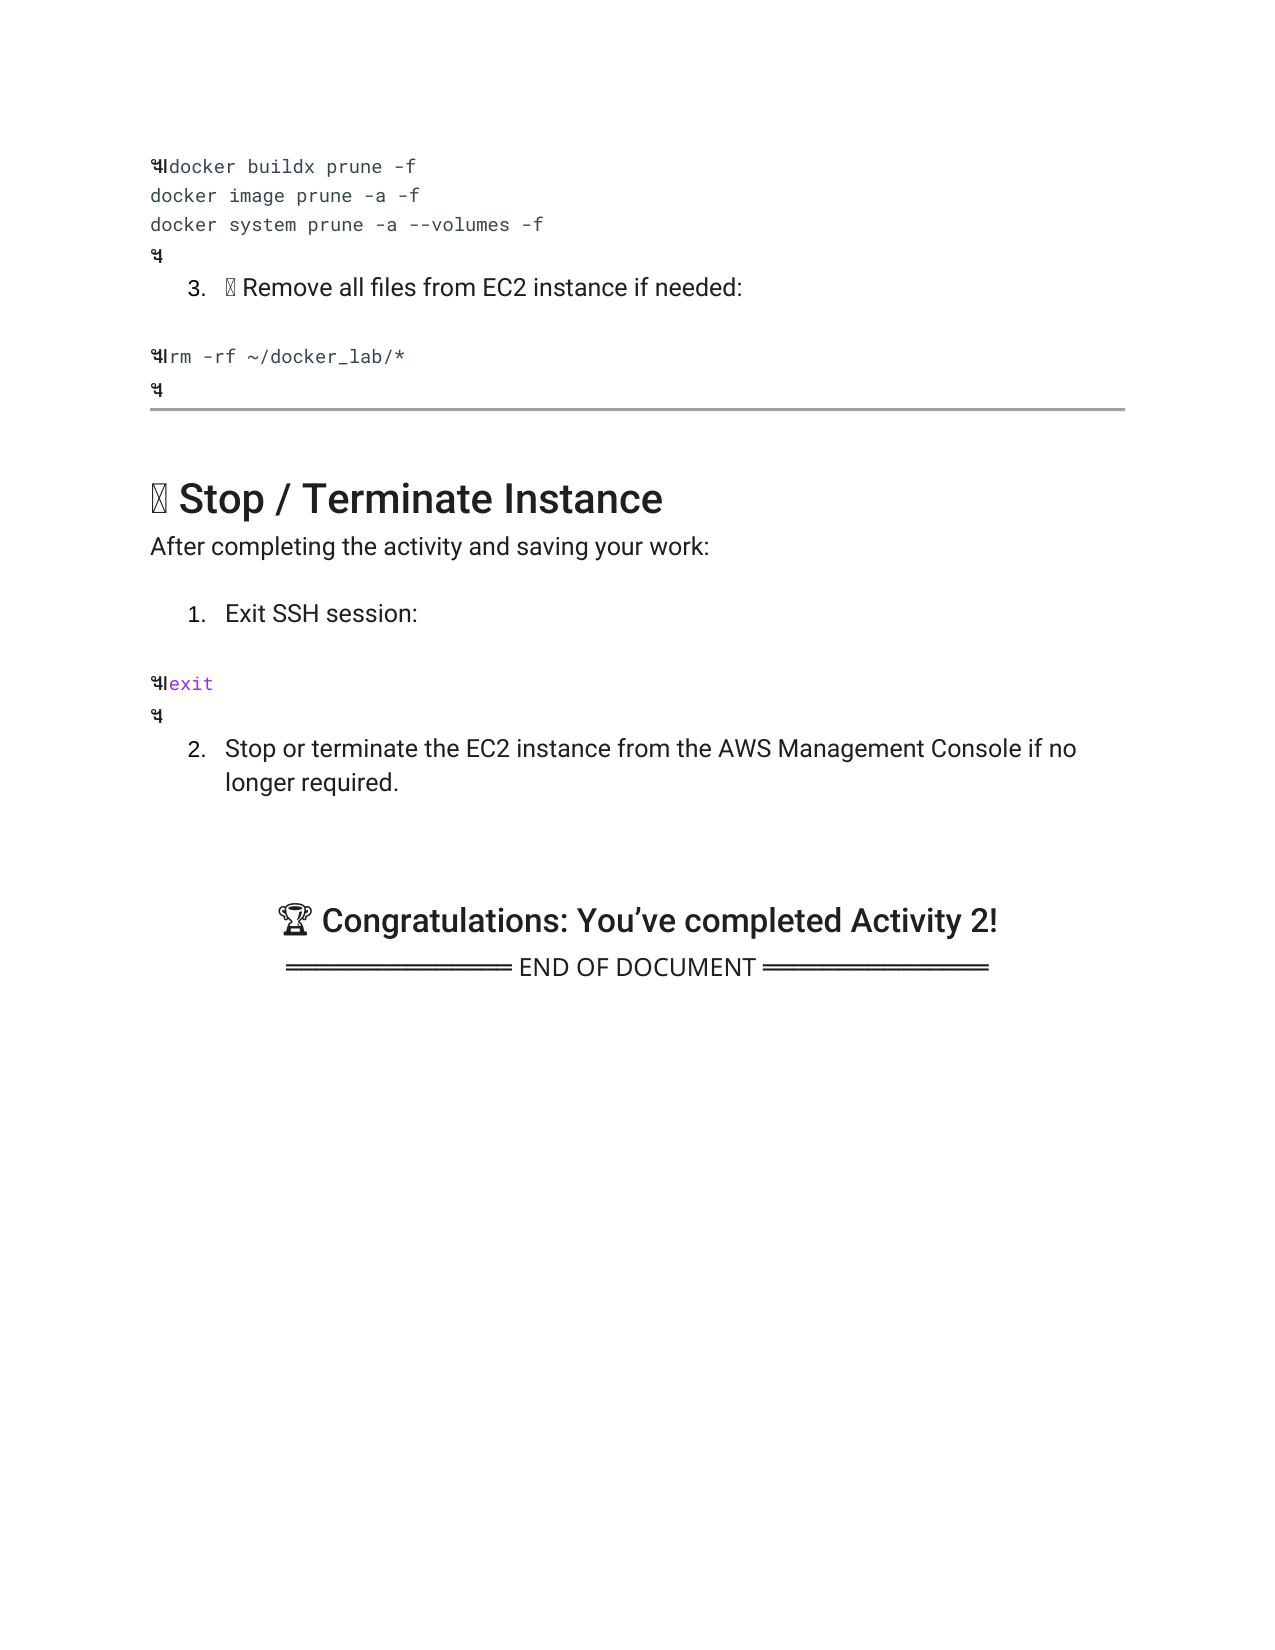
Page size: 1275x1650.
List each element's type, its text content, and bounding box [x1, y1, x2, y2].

text  [150, 240, 1125, 269]
subtitle 🏆 Congratulations: You’ve completed Activity 2! [150, 902, 1125, 941]
text exit [150, 667, 1125, 696]
text docker buildx prune -f docker image prune -a -f docker system prune -a --volumes -f [150, 150, 1125, 236]
list Stop or terminate the EC2 instance from the AWS Management Console if no longer required. [187, 734, 1125, 797]
text  [150, 374, 1125, 404]
text  [150, 700, 1125, 730]
text After completing the activity and saving your work: [150, 532, 1125, 561]
text ═══════════════ END OF DOCUMENT ═══════════════ [150, 949, 1125, 983]
list Exit SSH session: [187, 599, 1125, 629]
text rm -rf ~/docker_lab/* [150, 341, 1125, 370]
subtitle 🛑 Stop / Terminate Instance [150, 475, 1125, 524]
list 🚨 Remove all files from EC2 instance if needed: [187, 273, 1125, 303]
